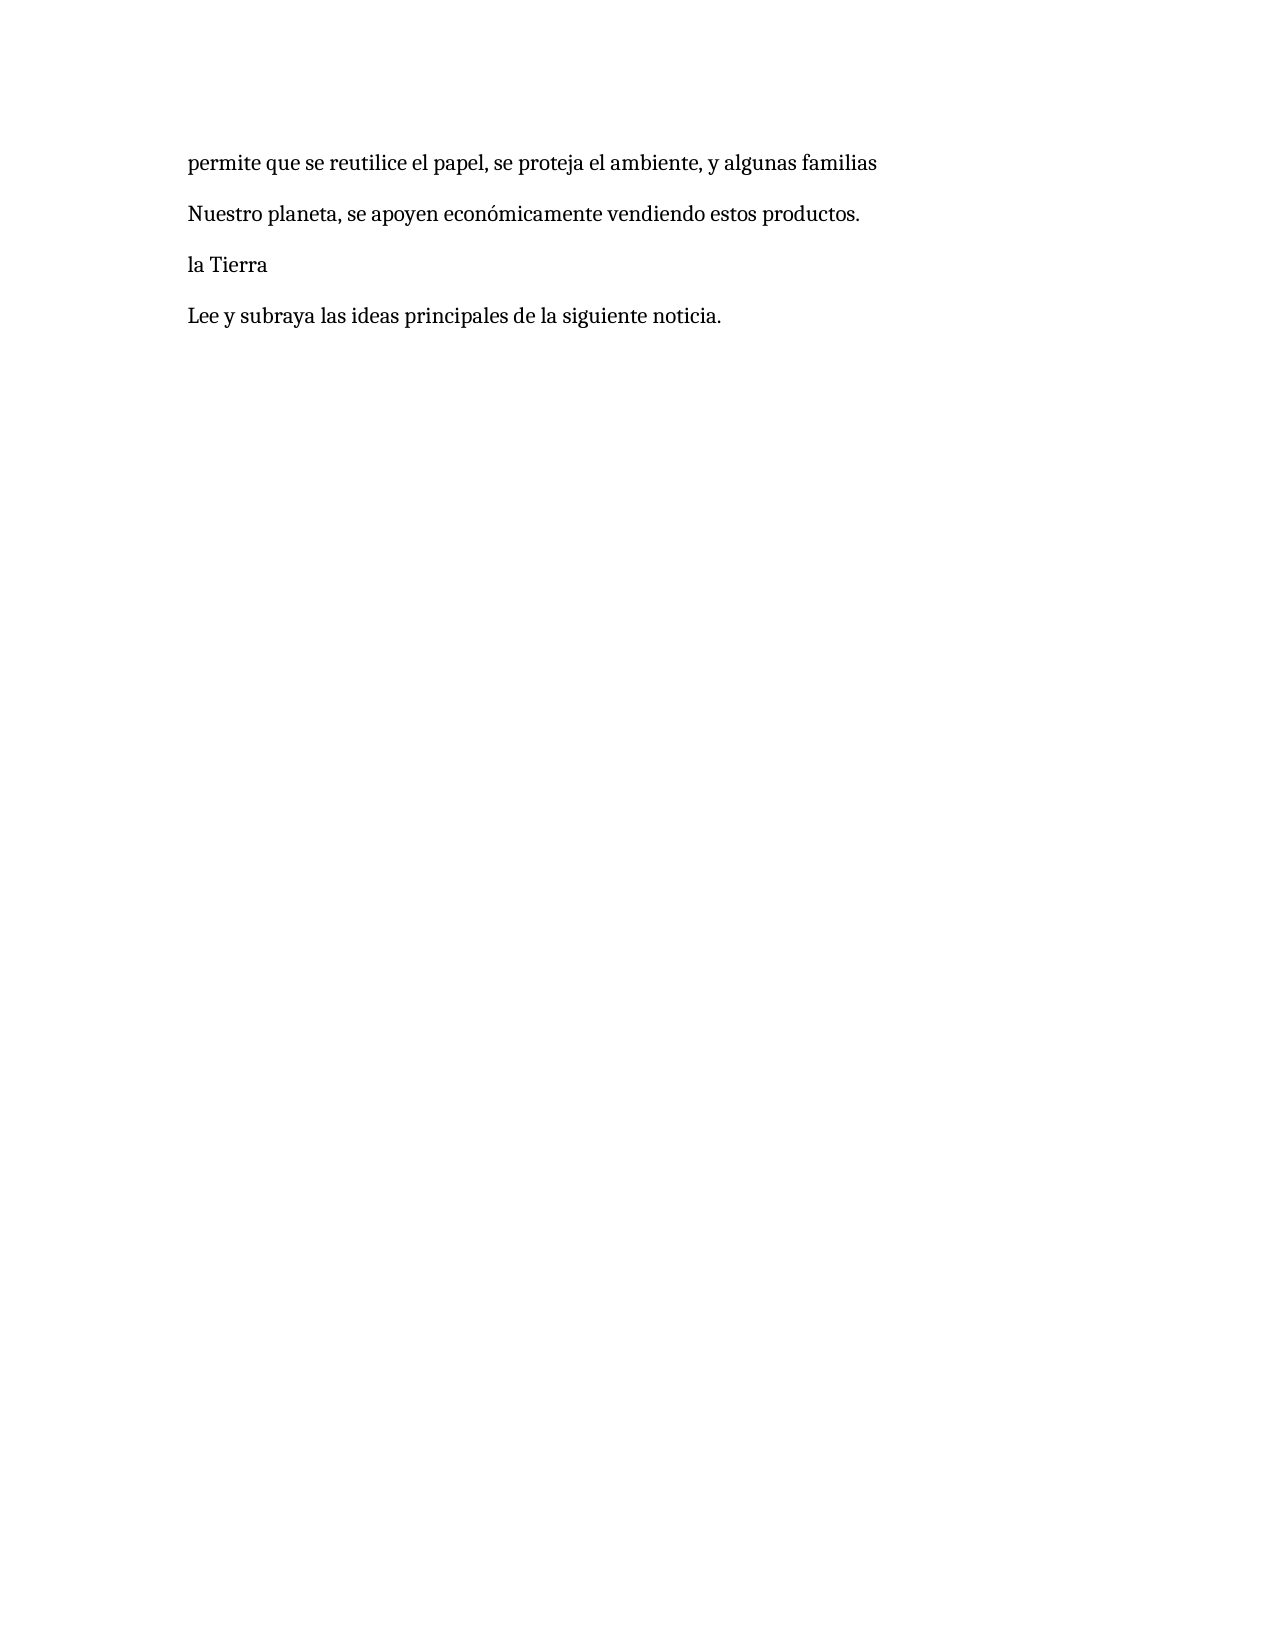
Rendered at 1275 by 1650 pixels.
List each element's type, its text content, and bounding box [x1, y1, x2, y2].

text Nuestro planeta, se apoyen económicamente vendiendo estos productos. [187, 201, 1087, 227]
text permite que se reutilice el papel, se proteja el ambiente, y algunas familias [187, 150, 1087, 176]
text la Tierra [187, 252, 1087, 278]
text Lee y subraya las ideas principales de la siguiente noticia. [187, 303, 1087, 329]
